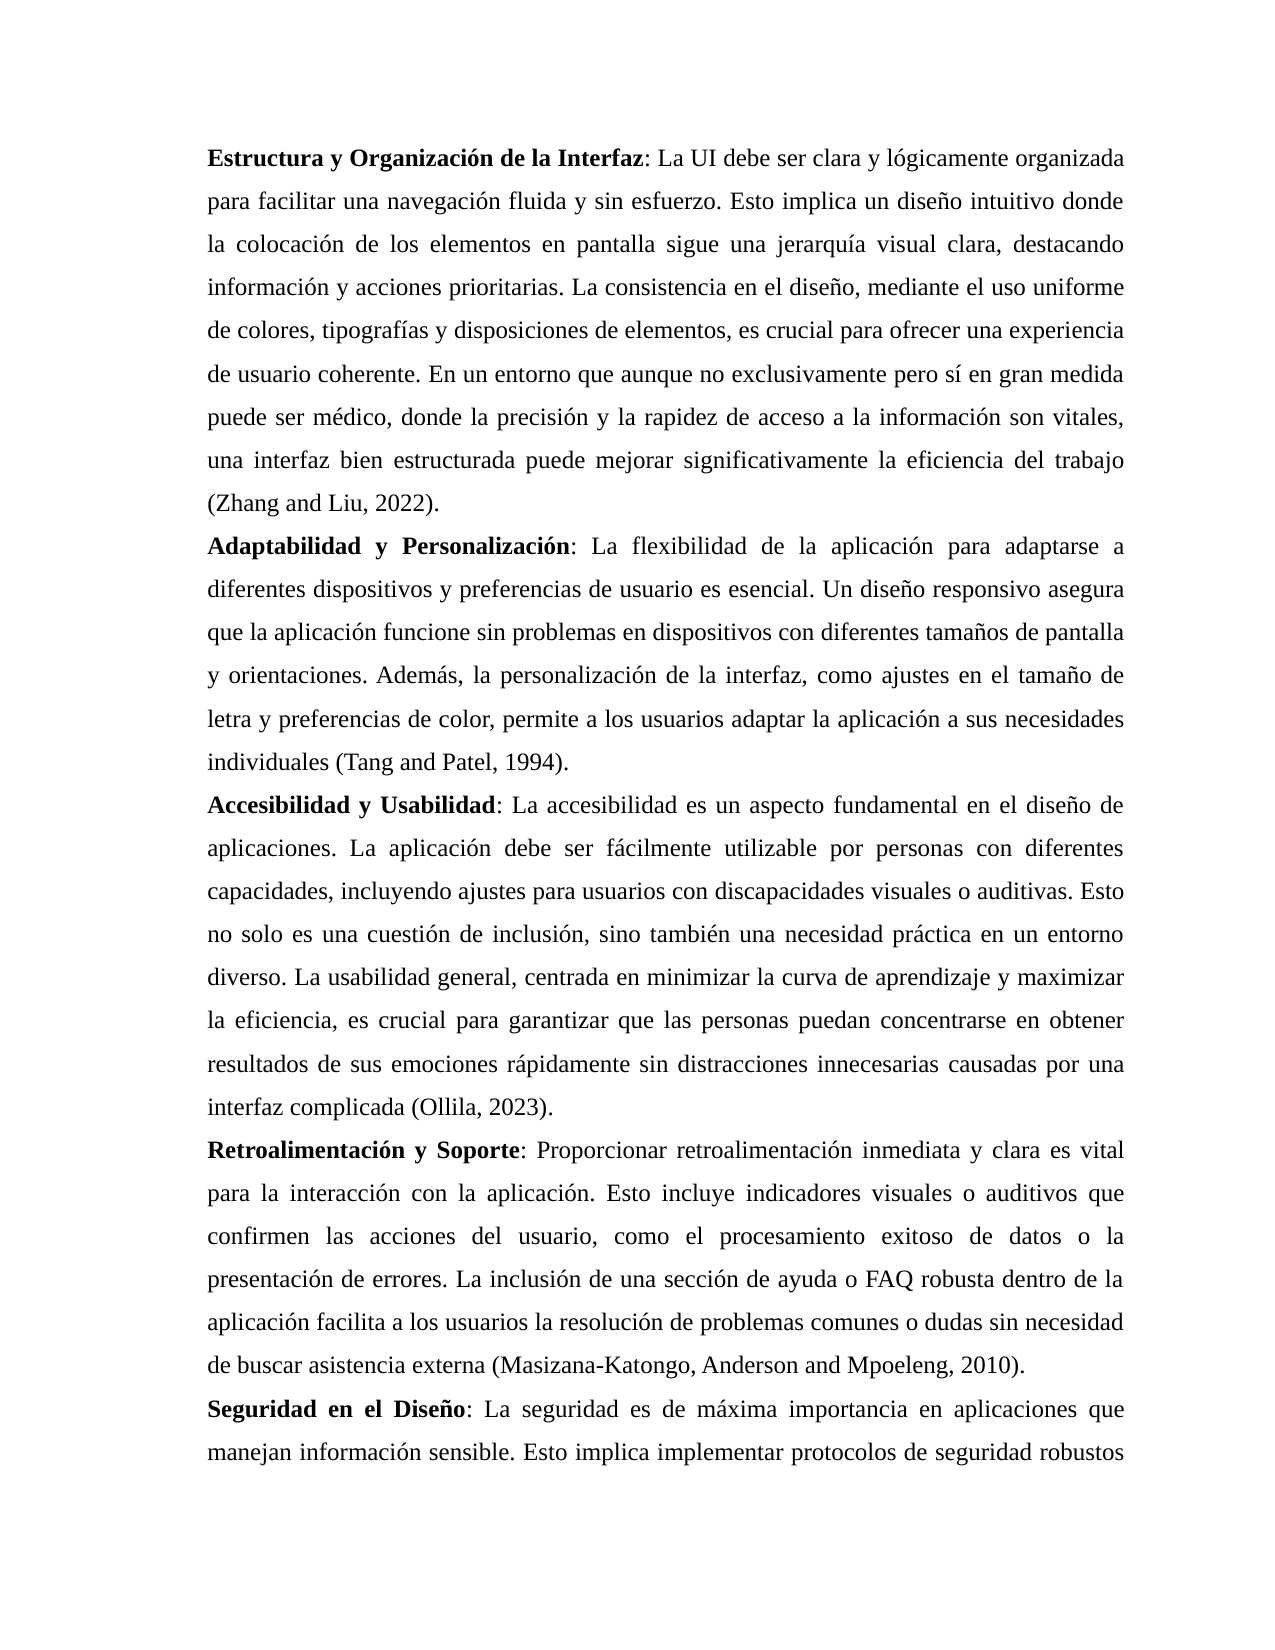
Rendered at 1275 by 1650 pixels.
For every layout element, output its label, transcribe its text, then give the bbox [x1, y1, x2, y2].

text Adaptabilidad y Personalización: La flexibilidad de la aplicación para adaptarse a diferentes dispositivos y preferencias de usuario es esencial. Un diseño responsivo asegura que la aplicación funcione sin problemas en dispositivos con diferentes tamaños de pantalla y orientaciones. Además, la personalización de la interfaz, como ajustes en el tamaño de letra y preferencias de color, permite a los usuarios adaptar la aplicación a sus necesidades individuales (Tang and Patel, 1994). [207, 531, 1125, 776]
text Accesibilidad y Usabilidad: La accesibilidad es un aspecto fundamental en el diseño de aplicaciones. La aplicación debe ser fácilmente utilizable por personas con diferentes capacidades, incluyendo ajustes para usuarios con discapacidades visuales o auditivas. Esto no solo es una cuestión de inclusión, sino también una necesidad práctica en un entorno diverso. La usabilidad general, centrada en minimizar la curva de aprendizaje y maximizar la eficiencia, es crucial para garantizar que las personas puedan concentrarse en obtener resultados de sus emociones rápidamente sin distracciones innecesarias causadas por una interfaz complicada (Ollila, 2023). [207, 790, 1125, 1121]
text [207, 1394, 1125, 1466]
text Retroalimentación y Soporte: Proporcionar retroalimentación inmediata y clara es vital para la interacción con la aplicación. Esto incluye indicadores visuales o auditivos que confirmen las acciones del usuario, como el procesamiento exitoso de datos o la presentación de errores. La inclusión de una sección de ayuda o FAQ robusta dentro de la aplicación facilita a los usuarios la resolución de problemas comunes o dudas sin necesidad de buscar asistencia externa (Masizana-Katongo, Anderson and Mpoeleng, 2010). [207, 1135, 1125, 1379]
text Estructura y Organización de la Interfaz: La UI debe ser clara y lógicamente organizada para facilitar una navegación fluida y sin esfuerzo. Esto implica un diseño intuitivo donde la colocación de los elementos en pantalla sigue una jerarquía visual clara, destacando información y acciones prioritarias. La consistencia en el diseño, mediante el uso uniforme de colores, tipografías y disposiciones de elementos, es crucial para ofrecer una experiencia de usuario coherente. En un entorno que aunque no exclusivamente pero sí en gran medida puede ser médico, donde la precisión y la rapidez de acceso a la información son vitales, una interfaz bien estructurada puede mejorar significativamente la eficiencia del trabajo (Zhang and Liu, 2022). [207, 143, 1125, 517]
